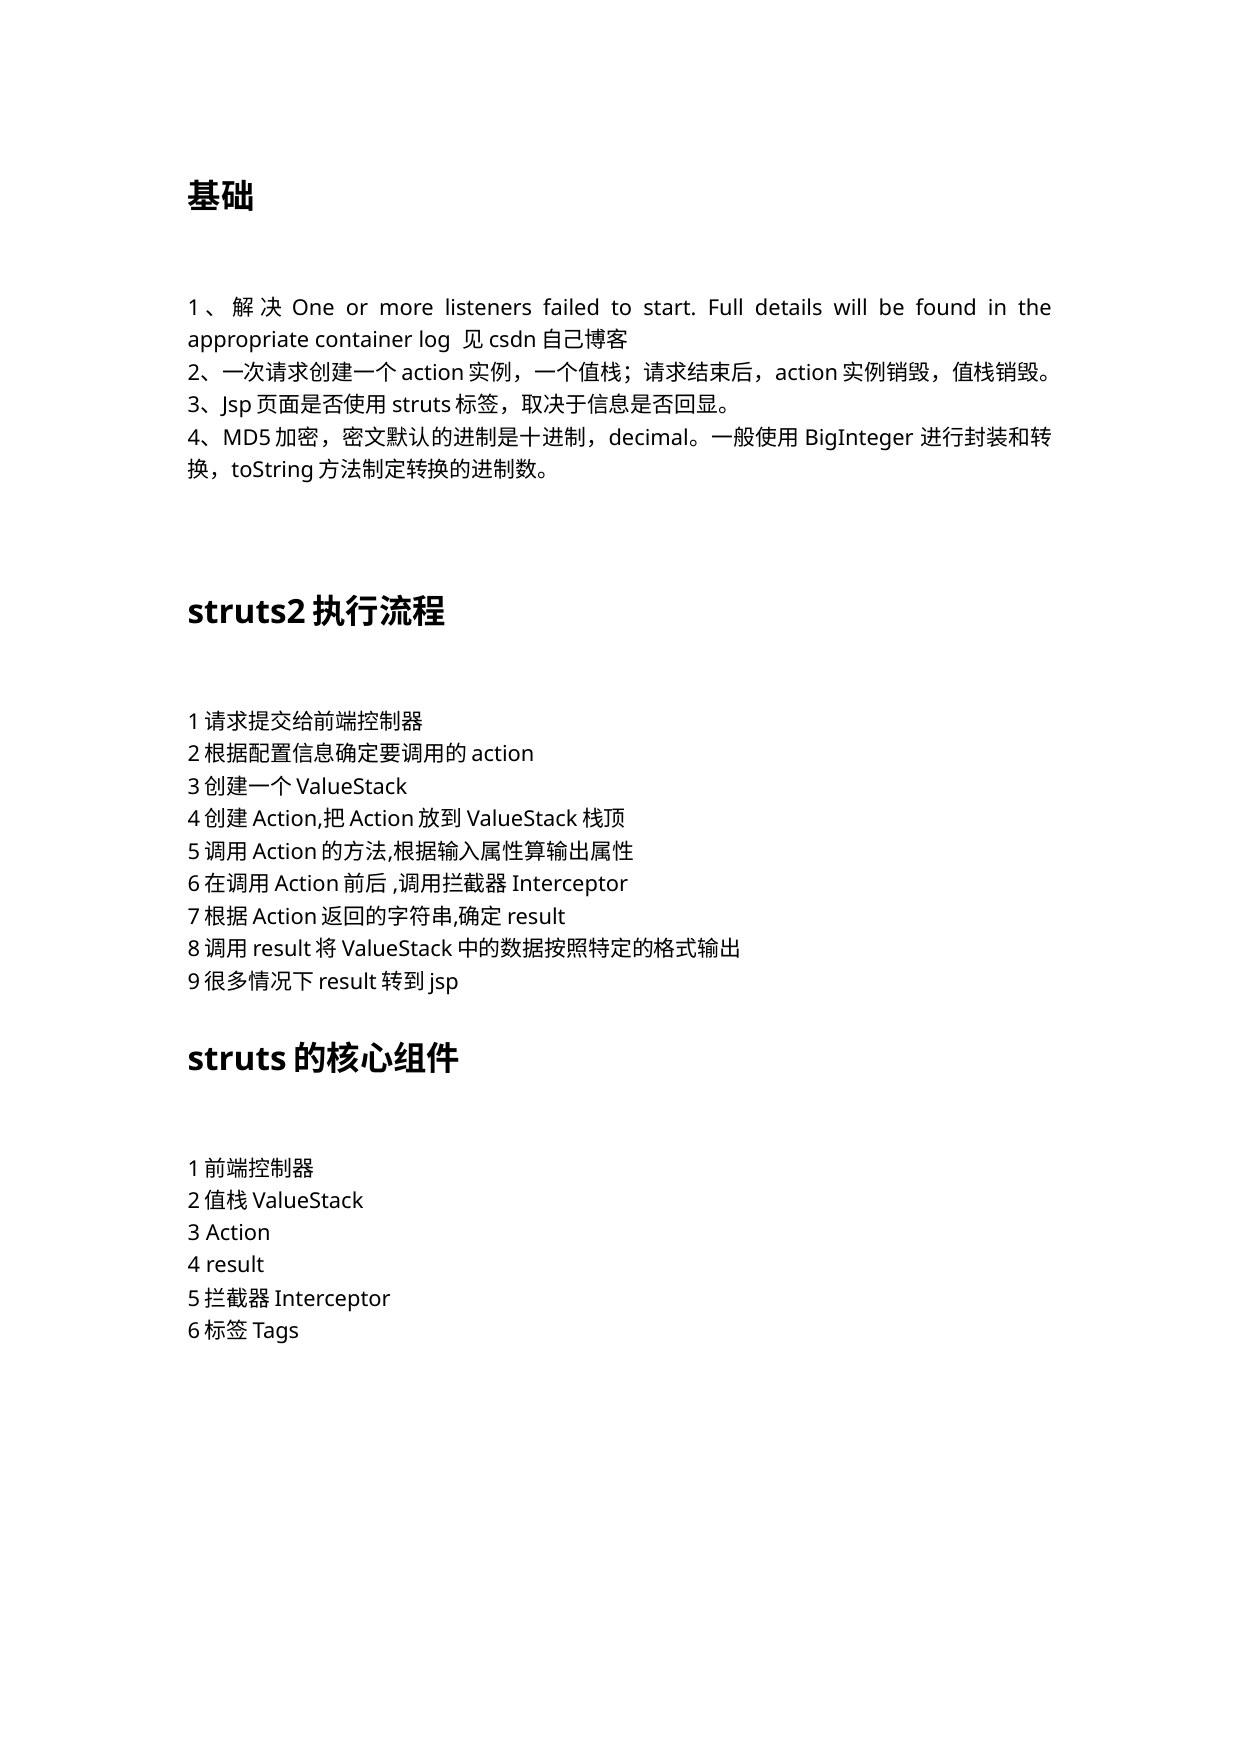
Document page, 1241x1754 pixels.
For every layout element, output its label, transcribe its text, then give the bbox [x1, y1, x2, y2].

subtitle struts2执行流程 [187, 576, 1053, 641]
text 3 Action [187, 1216, 1053, 1248]
text 1前端控制器 [187, 1151, 1053, 1183]
text 2根据配置信息确定要调用的action [187, 736, 1053, 769]
text 3、Jsp页面是否使用struts标签，取决于信息是否回显。 [187, 387, 1053, 419]
text 4 result [187, 1248, 1053, 1281]
text 3创建一个ValueStack [187, 769, 1053, 801]
text 6在调用Action前后 ,调用拦截器Interceptor [187, 866, 1053, 899]
text 6标签Tags [187, 1313, 1053, 1346]
text 9很多情况下result转到jsp [187, 964, 1053, 996]
text 7根据Action返回的字符串,确定result [187, 899, 1053, 931]
text 2、一次请求创建一个action实例，一个值栈；请求结束后，action实例销毁，值栈销毁。 [187, 354, 1053, 387]
text 8调用result将ValueStack中的数据按照特定的格式输出 [187, 931, 1053, 964]
text 5调用Action的方法,根据输入属性算输出属性 [187, 834, 1053, 866]
text 1、解决One or more listeners failed to start. Full details will be found in the appropriate container log 见csdn自己博客 [187, 289, 1053, 354]
subtitle 基础 [187, 162, 1053, 227]
text 4创建Action,把Action放到ValueStack栈顶 [187, 801, 1053, 834]
text 1请求提交给前端控制器 [187, 704, 1053, 736]
text 2值栈ValueStack [187, 1183, 1053, 1216]
text 4、MD5加密，密文默认的进制是十进制，decimal。一般使用BigInteger 进行封装和转换，toString方法制定转换的进制数。 [187, 419, 1053, 484]
subtitle struts的核心组件 [187, 1023, 1053, 1088]
text 5拦截器Interceptor [187, 1281, 1053, 1313]
